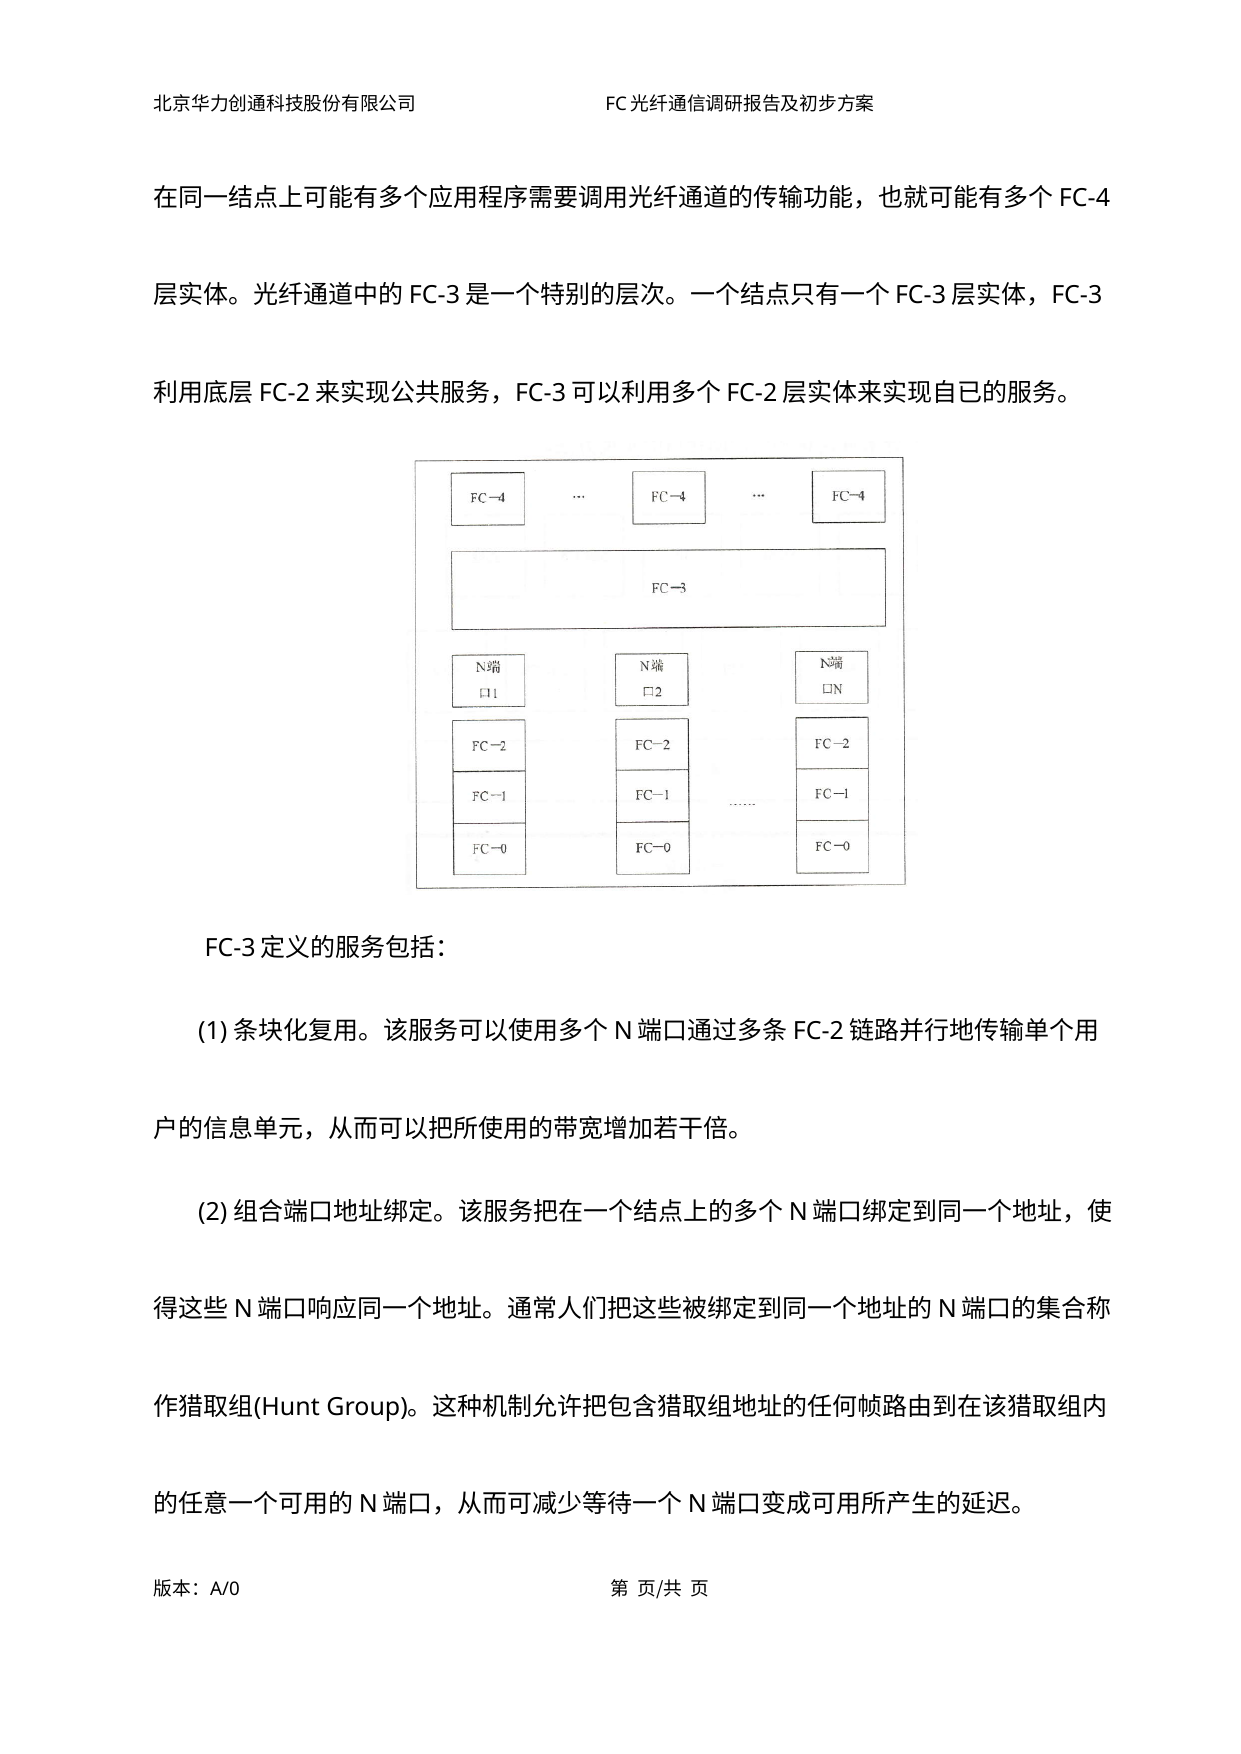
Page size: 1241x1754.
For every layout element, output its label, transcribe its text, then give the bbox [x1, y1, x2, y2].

text (2) 组合端口地址绑定。该服务把在一个结点上的多个N端口绑定到同一个地址，使得这些N端口响应同一个地址。通常人们把这些被绑定到同一个地址的N端口的集合称作猎取组(Hunt Group)。这种机制允许把包含猎取组地址的任何帧路由到在该猎取组内的任意一个可用的N端口，从而可减少等待一个N端口变成可用所产生的延迟。 [154, 1177, 1116, 1534]
text (1) 条块化复用。该服务可以使用多个N端口通过多条FC-2链路并行地传输单个用户的信息单元，从而可以把所使用的带宽增加若干倍。 [154, 996, 1116, 1159]
picture [396, 441, 918, 895]
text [154, 163, 1116, 423]
text FC-3定义的服务包括： [154, 913, 1116, 978]
